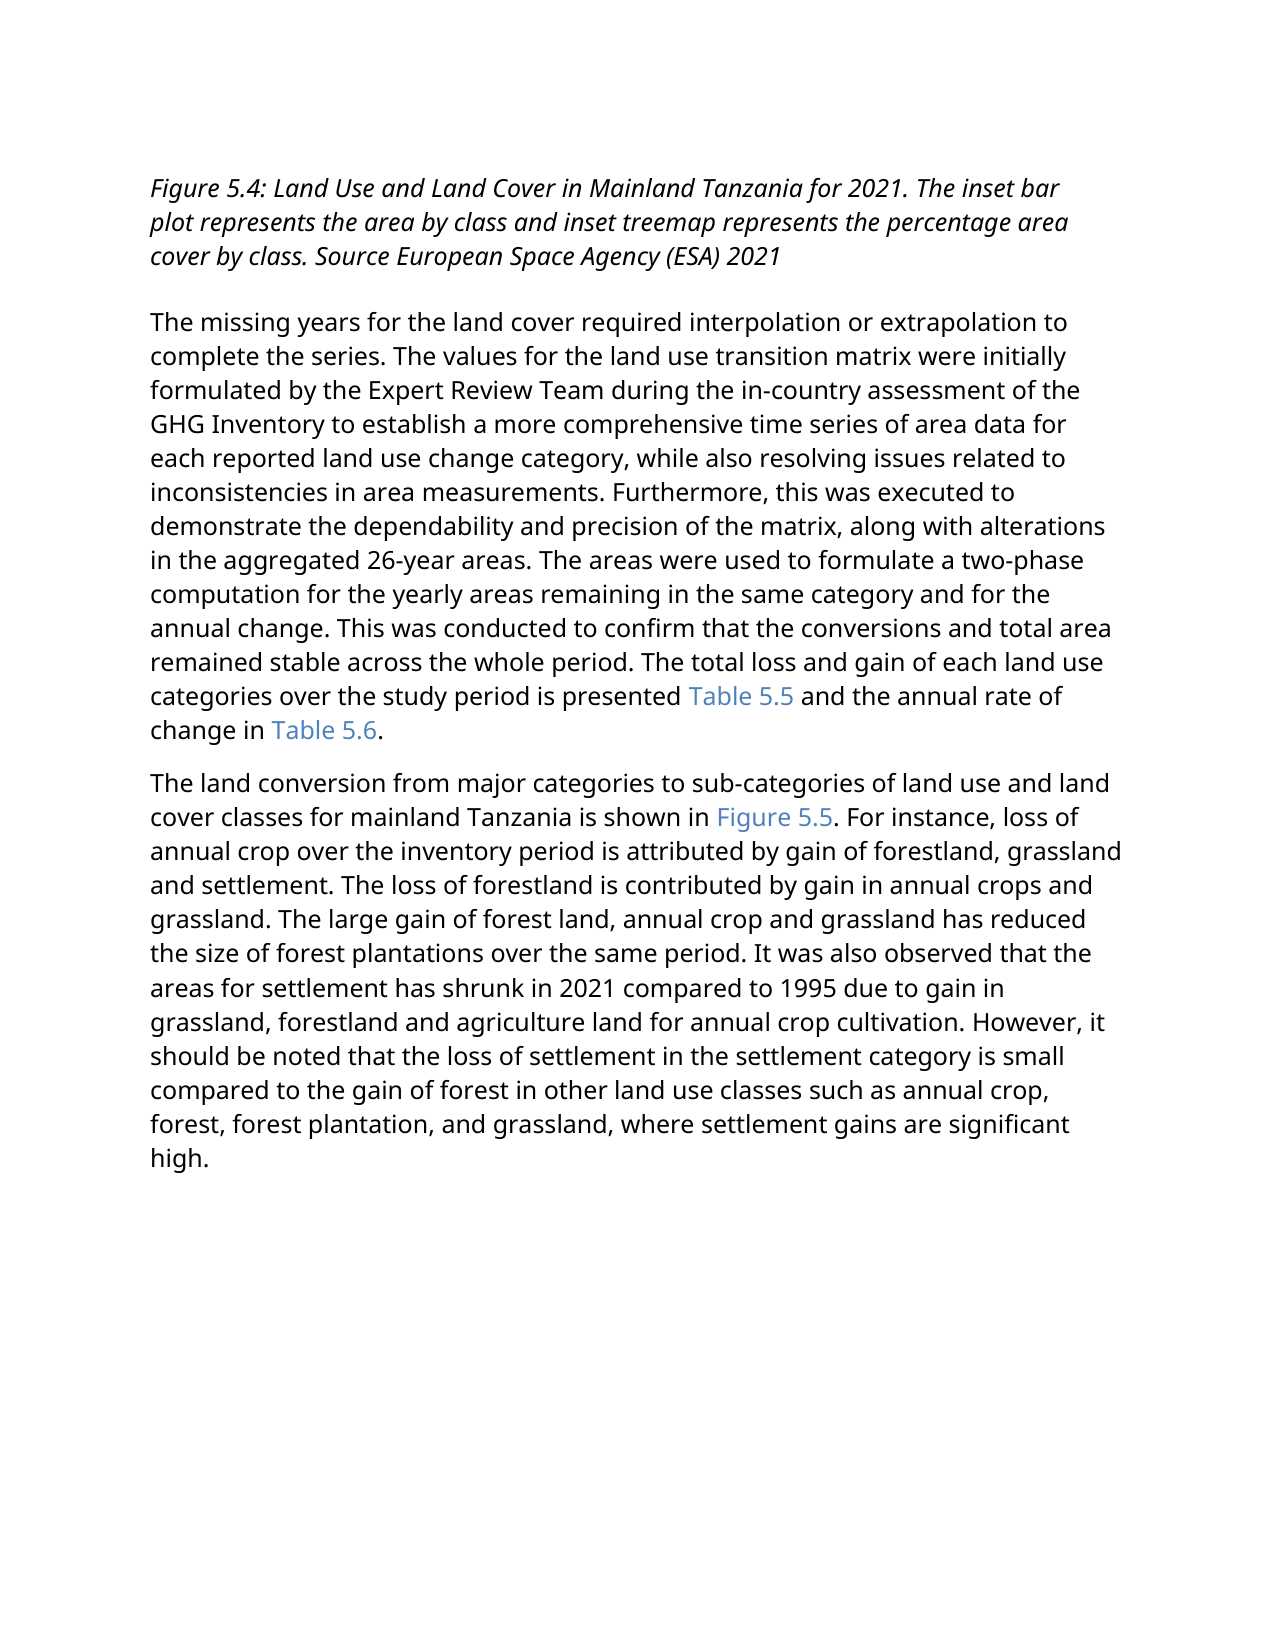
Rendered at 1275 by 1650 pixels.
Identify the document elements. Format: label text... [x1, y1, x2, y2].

text The land conversion from major categories to sub-categories of land use and land cover classes for mainland Tanzania is shown in Figure 5.5. For instance, loss of annual crop over the inventory period is attributed by gain of forestland, grassland and settlement. The loss of forestland is contributed by gain in annual crops and grassland. The large gain of forest land, annual crop and grassland has reduced the size of forest plantations over the same period. It was also observed that the areas for settlement has shrunk in 2021 compared to 1995 due to gain in grassland, forestland and agriculture land for annual crop cultivation. However, it should be noted that the loss of settlement in the settlement category is small compared to the gain of forest in other land use classes such as annual crop, forest, forest plantation, and grassland, where settlement gains are significant high. [150, 766, 1125, 1174]
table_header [139, 150, 1114, 286]
text The missing years for the land cover required interpolation or extrapolation to complete the series. The values for the land use transition matrix were initially formulated by the Expert Review Team during the in-country assessment of the GHG Inventory to establish a more comprehensive time series of area data for each reported land use change category, while also resolving issues related to inconsistencies in area measurements. Furthermore, this was executed to demonstrate the dependability and precision of the matrix, along with alterations in the aggregated 26-year areas. The areas were used to formulate a two-phase computation for the yearly areas remaining in the same category and for the annual change. This was conducted to confirm that the conversions and total area remained stable across the whole period. The total loss and gain of each land use categories over the study period is presented Table 5.5 and the annual rate of change in Table 5.6. [150, 304, 1125, 747]
